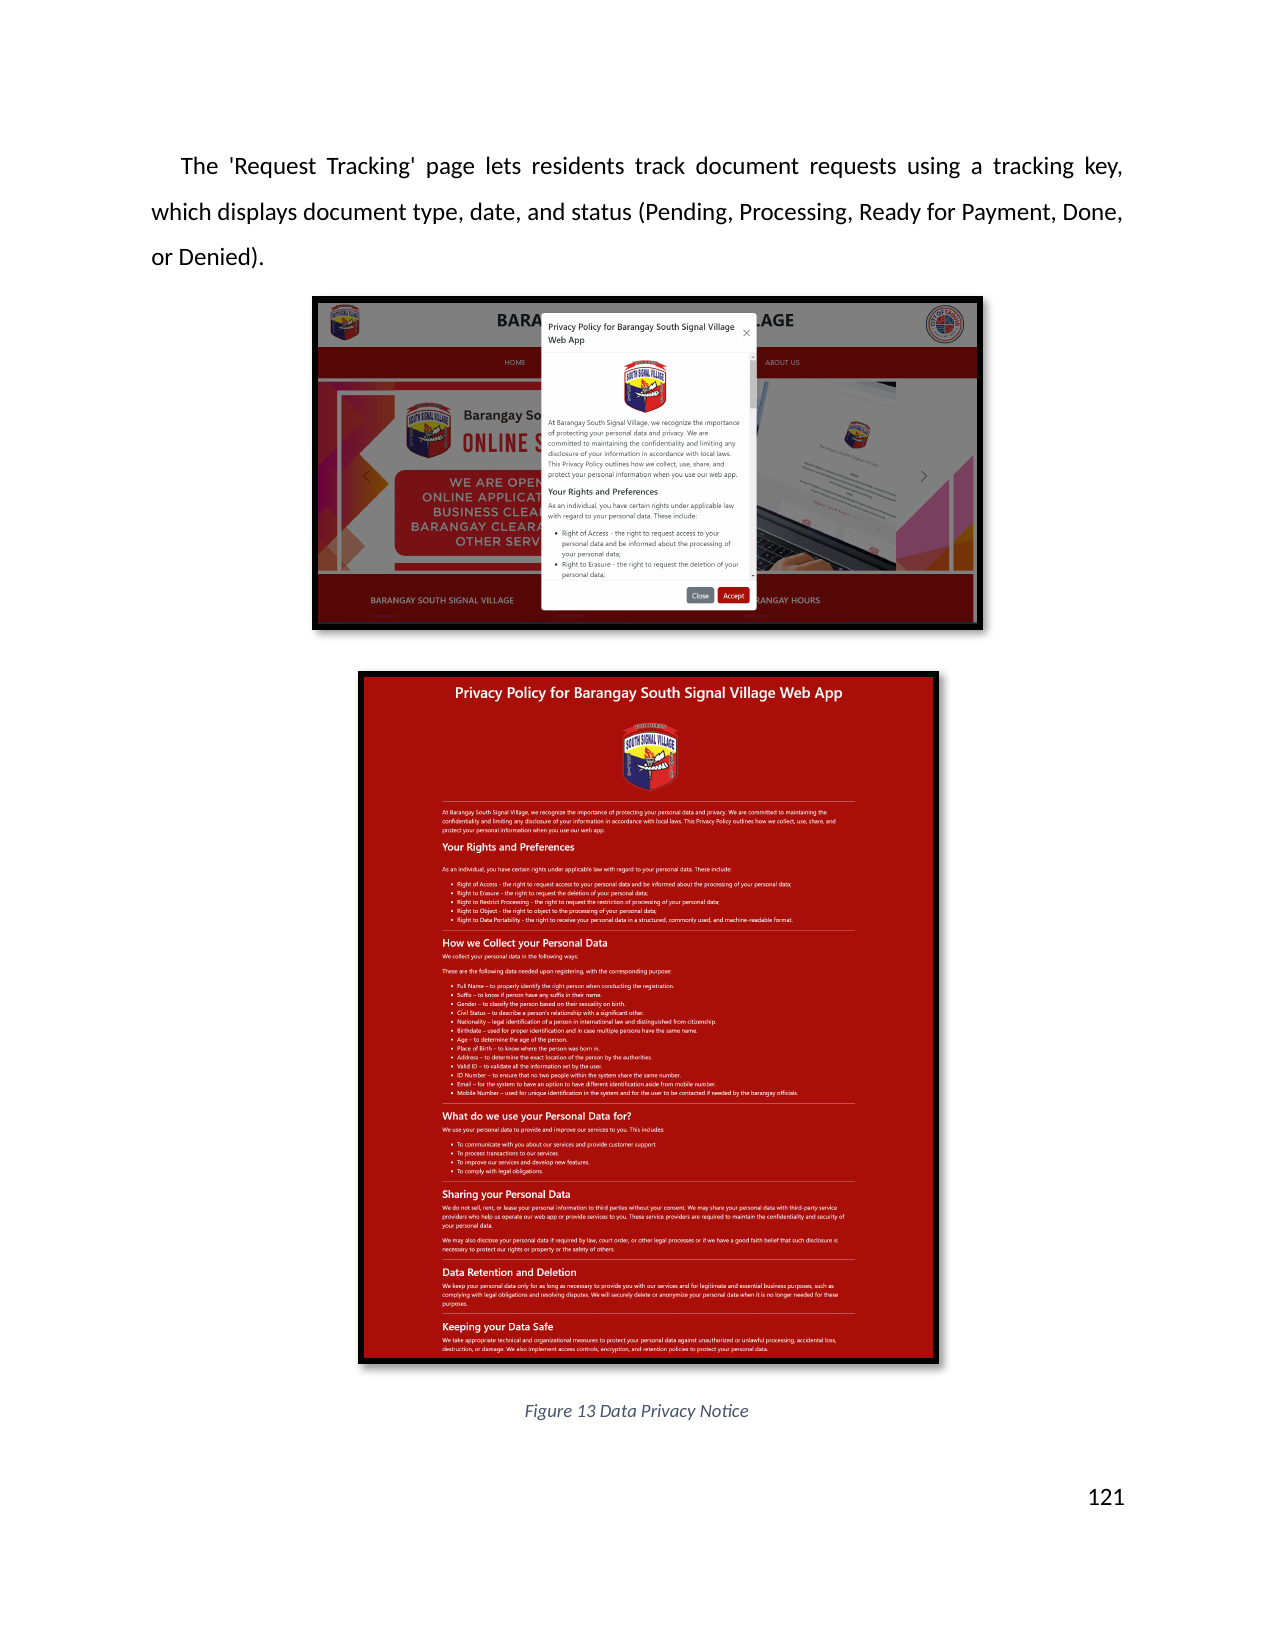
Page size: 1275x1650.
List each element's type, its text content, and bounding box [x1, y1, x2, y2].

text Figure 13 Data Privacy Notice [150, 1399, 1125, 1422]
picture [318, 303, 977, 624]
text The 'Request Tracking' page lets residents track document requests using a tracking key, which displays document type, date, and status (Pending, Processing, Ready for Payment, Done, or Denied). [151, 150, 1125, 272]
picture [364, 677, 933, 1358]
